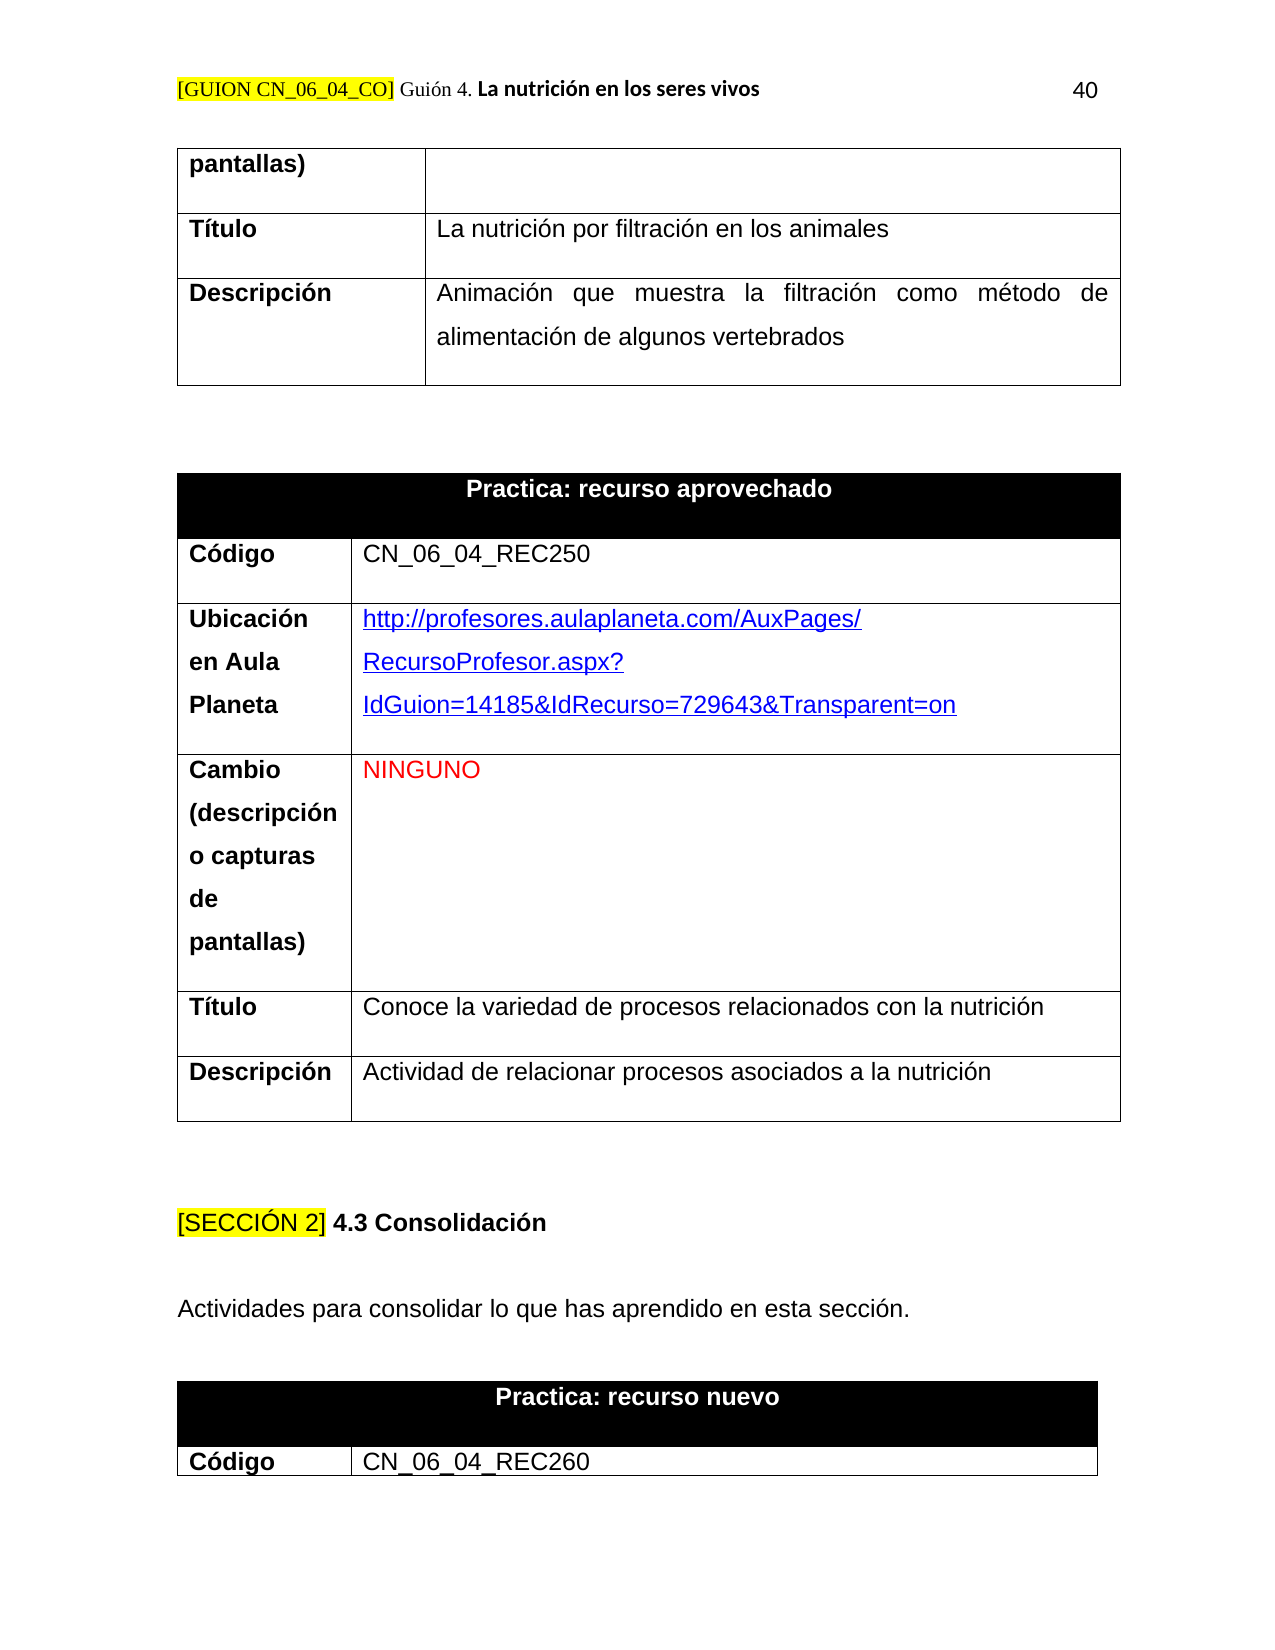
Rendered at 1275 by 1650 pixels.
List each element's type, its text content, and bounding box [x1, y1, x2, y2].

table_cell Código [178, 1447, 351, 1475]
table_cell Título [178, 992, 351, 1056]
table_cell CN_06_04_REC250 [352, 539, 1120, 602]
table_cell Conoce la variedad de procesos relacionados con la nutrición [352, 992, 1120, 1056]
table_cell Cambio (descripción o capturas de pantallas) [178, 755, 351, 991]
table_cell Descripción [178, 1057, 351, 1121]
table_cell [426, 149, 1120, 212]
table_cell Actividad de relacionar procesos asociados a la nutrición [352, 1057, 1120, 1121]
table_cell NINGUNO [352, 755, 1120, 991]
table_cell CN_06_04_REC260 [352, 1447, 1097, 1475]
table_header Practica: recurso aprovechado [178, 474, 1120, 538]
text [SECCIÓN 2] 4.3 Consolidación [326, 1208, 1098, 1237]
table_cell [178, 149, 425, 212]
table_cell Animación que muestra la filtración como método de alimentación de algunos vertebrados [426, 279, 1120, 385]
table_header Practica: recurso nuevo [178, 1382, 1097, 1446]
table_cell http://profesores.aulaplaneta.com/AuxPages/RecursoProfesor.aspx?IdGuion=14185&IdRecurso=729643&Transparent=on [352, 604, 1120, 754]
table_cell Ubicación en Aula Planeta [178, 604, 351, 754]
table_cell La nutrición por filtración en los animales [426, 214, 1120, 277]
table_cell Código [178, 539, 351, 602]
text Actividades para consolidar lo que has aprendido en esta sección. [177, 1294, 1098, 1323]
table_cell Título [178, 214, 425, 277]
table_cell Descripción [178, 279, 425, 385]
